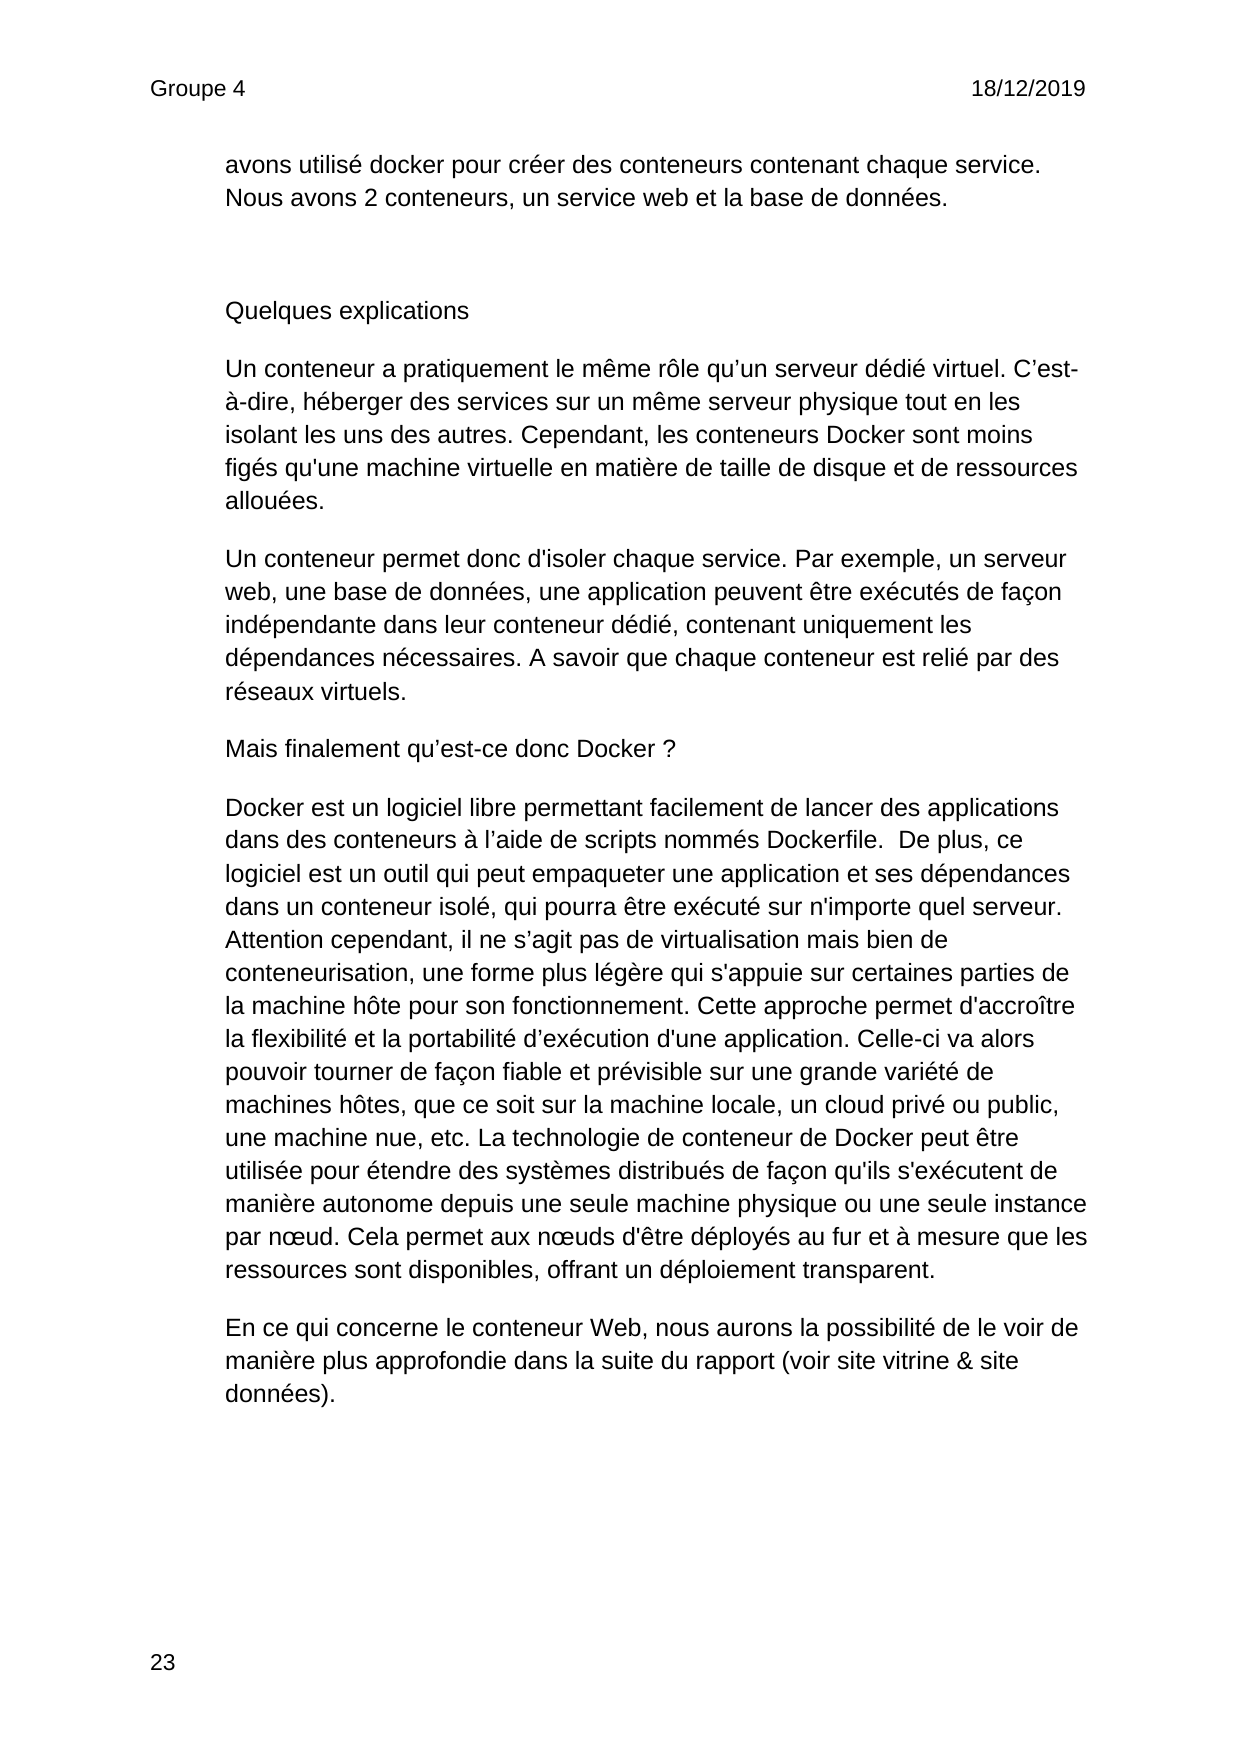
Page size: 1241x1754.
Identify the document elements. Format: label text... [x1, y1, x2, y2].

text Quelques explications [150, 296, 1090, 325]
text Docker est un logiciel libre permettant facilement de lancer des applications dans des conteneurs à l’aide de scripts nommés Dockerfile. De plus, ce logiciel est un outil qui peut empaqueter une application et ses dépendances dans un conteneur isolé, qui pourra être exécuté sur n'importe quel serveur. Attention cependant, il ne s’agit pas de virtualisation mais bien de conteneurisation, une forme plus légère qui s'appuie sur certaines parties de la machine hôte pour son fonctionnement. Cette approche permet d'accroître la flexibilité et la portabilité d’exécution d'une application. Celle-ci va alors pouvoir tourner de façon fiable et prévisible sur une grande variété de machines hôtes, que ce soit sur la machine locale, un cloud privé ou public, une machine nue, etc. La technologie de conteneur de Docker peut être utilisée pour étendre des systèmes distribués de façon qu'ils s'exécutent de manière autonome depuis une seule machine physique ou une seule instance par nœud. Cela permet aux nœuds d'être déployés au fur et à mesure que les ressources sont disponibles, offrant un déploiement transparent. [225, 792, 1090, 1283]
text En ce qui concerne le conteneur Web, nous aurons la possibilité de le voir de manière plus approfondie dans la suite du rapport (voir site vitrine & site données). [225, 1313, 1090, 1408]
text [225, 150, 1090, 212]
text Mais finalement qu’est-ce donc Docker ? [150, 734, 1090, 763]
text Un conteneur permet donc d'isoler chaque service. Par exemple, un serveur web, une base de données, une application peuvent être exécutés de façon indépendante dans leur conteneur dédié, contenant uniquement les dépendances nécessaires. A savoir que chaque conteneur est relié par des réseaux virtuels. [225, 544, 1090, 705]
text Un conteneur a pratiquement le même rôle qu’un serveur dédié virtuel. C’est-à-dire, héberger des services sur un même serveur physique tout en les isolant les uns des autres. Cependant, les conteneurs Docker sont moins figés qu'une machine virtuelle en matière de taille de disque et de ressources allouées. [225, 354, 1090, 515]
